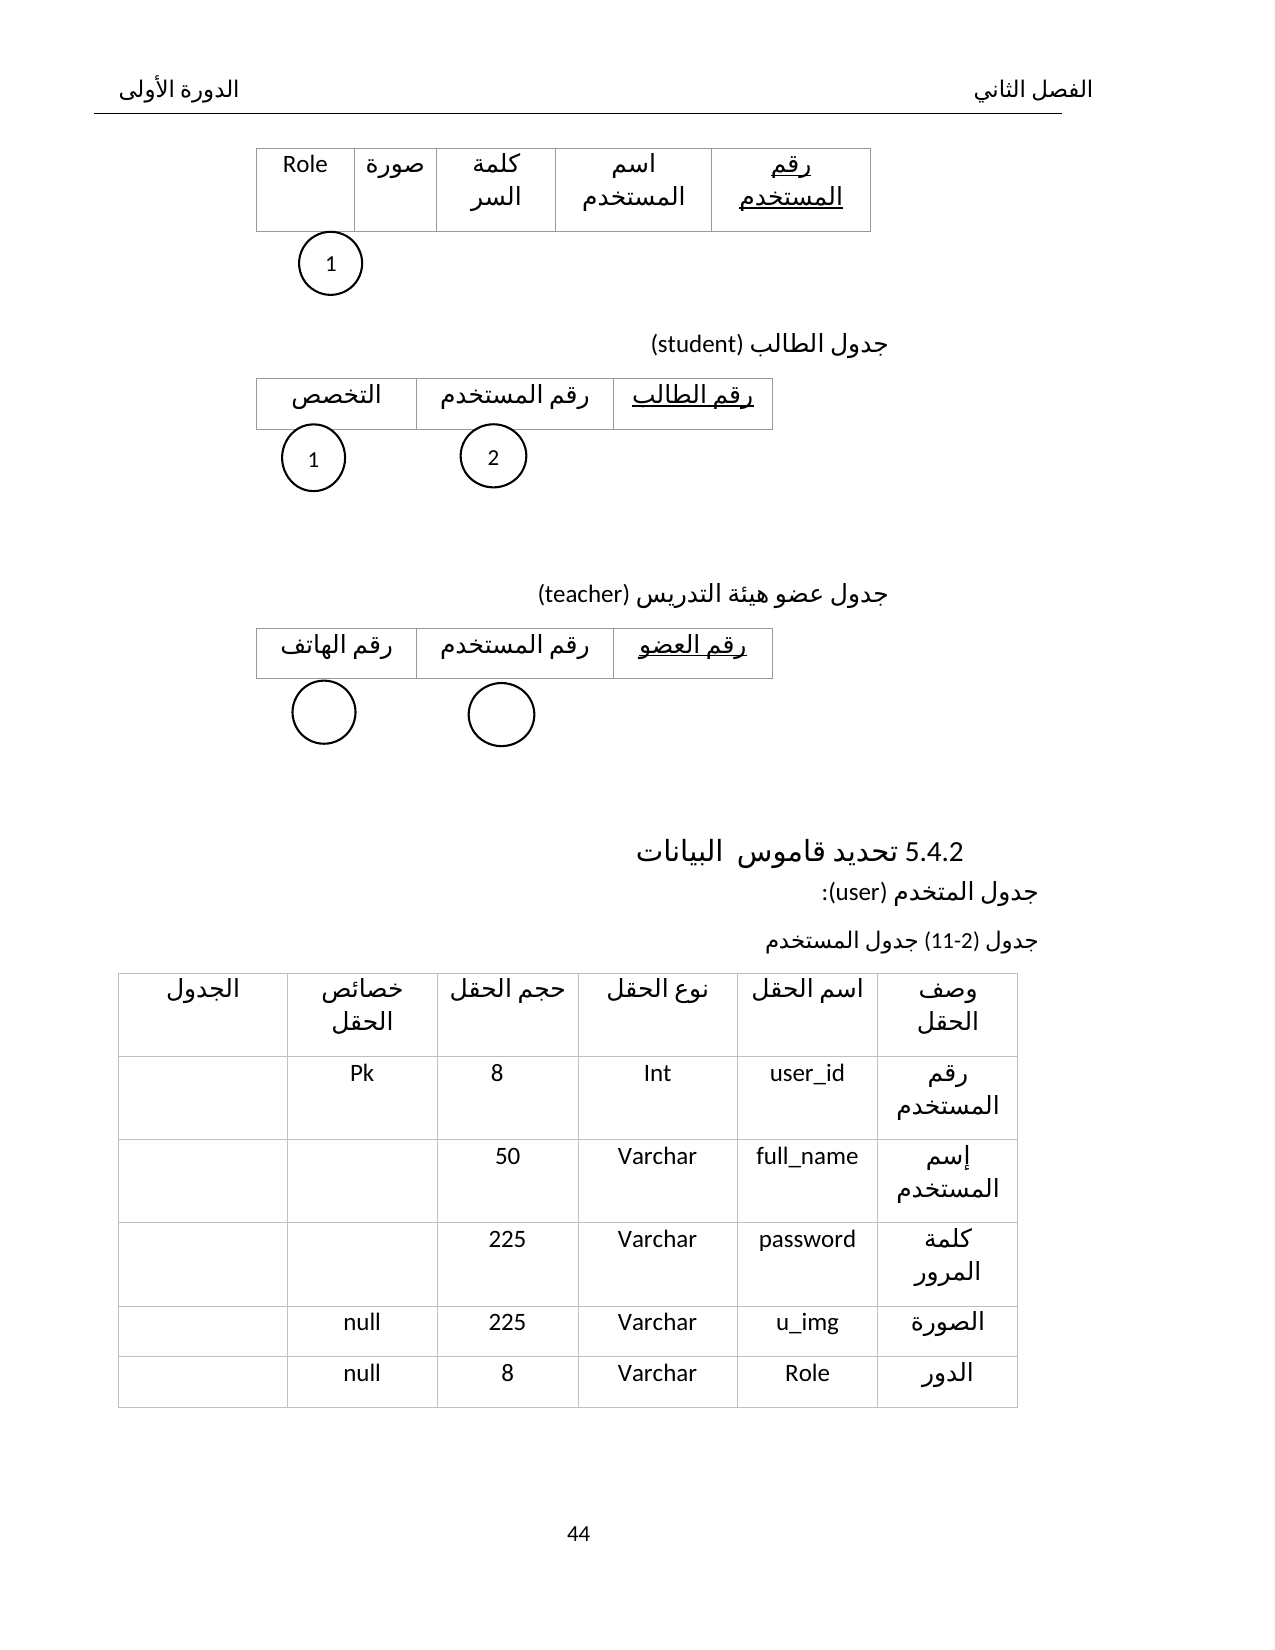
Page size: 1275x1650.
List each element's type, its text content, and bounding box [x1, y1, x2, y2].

table_cell كلمة المرور [878, 1223, 1017, 1306]
table_header رقم الهاتف [257, 629, 416, 678]
table_cell Varchar [579, 1140, 737, 1222]
text جدول عضو هيئة التدريس (teacher) [118, 578, 964, 609]
table_header رقم المستخدم [712, 149, 870, 231]
subtitle 5.4.2 تحديد قاموس البيانات [118, 833, 964, 869]
table_cell الدور [878, 1357, 1017, 1407]
table_header Role [257, 149, 354, 231]
table_header اسم الحقل [738, 974, 877, 1056]
table_header رقم الطالب [614, 379, 772, 428]
table_header رقم العضو [614, 629, 772, 678]
table_header حجم الحقل [438, 974, 578, 1056]
table_cell full_name [738, 1140, 877, 1222]
table_cell 225 [438, 1223, 578, 1306]
table_cell u_img [738, 1307, 877, 1356]
table_header وصف الحقل [878, 974, 1017, 1056]
table_header رقم المستخدم [417, 379, 613, 428]
table_cell رقم المستخدم [878, 1057, 1017, 1139]
table_cell [288, 1223, 437, 1306]
table_cell null [288, 1307, 437, 1356]
table_header الجدول [119, 974, 287, 1056]
text جدول المتخدم (user): [118, 876, 1039, 907]
table_cell null [288, 1357, 437, 1407]
table_cell [119, 1057, 287, 1139]
table_cell الصورة [878, 1307, 1017, 1356]
table_cell 8 [438, 1357, 578, 1407]
table_cell Pk [288, 1057, 437, 1139]
table_header خصائص الحقل [288, 974, 437, 1056]
table_cell إسم المستخدم [878, 1140, 1017, 1222]
table_header نوع الحقل [579, 974, 737, 1056]
table_cell 225 [438, 1307, 578, 1356]
table_cell Varchar [579, 1357, 737, 1407]
table_cell [288, 1140, 437, 1222]
table_cell Int [579, 1057, 737, 1139]
table_header التخصص [257, 379, 416, 428]
table_cell Role [738, 1357, 877, 1407]
table_cell password [738, 1223, 877, 1306]
table_cell [119, 1357, 287, 1407]
table_header صورة [355, 149, 436, 231]
table_cell [119, 1223, 287, 1306]
table_cell 50 [438, 1140, 578, 1222]
table_header كلمة السر [437, 149, 555, 231]
text جدول الطالب (student) [118, 328, 964, 359]
text جدول (2-11) جدول المستخدم [118, 926, 1039, 954]
table_header اسم المستخدم [556, 149, 711, 231]
table_cell [119, 1307, 287, 1356]
table_cell Varchar [579, 1307, 737, 1356]
table_cell 8 [438, 1057, 578, 1139]
table_cell Varchar [579, 1223, 737, 1306]
table_cell user_id [738, 1057, 877, 1139]
table_cell [119, 1140, 287, 1222]
table_header رقم المستخدم [417, 629, 613, 678]
